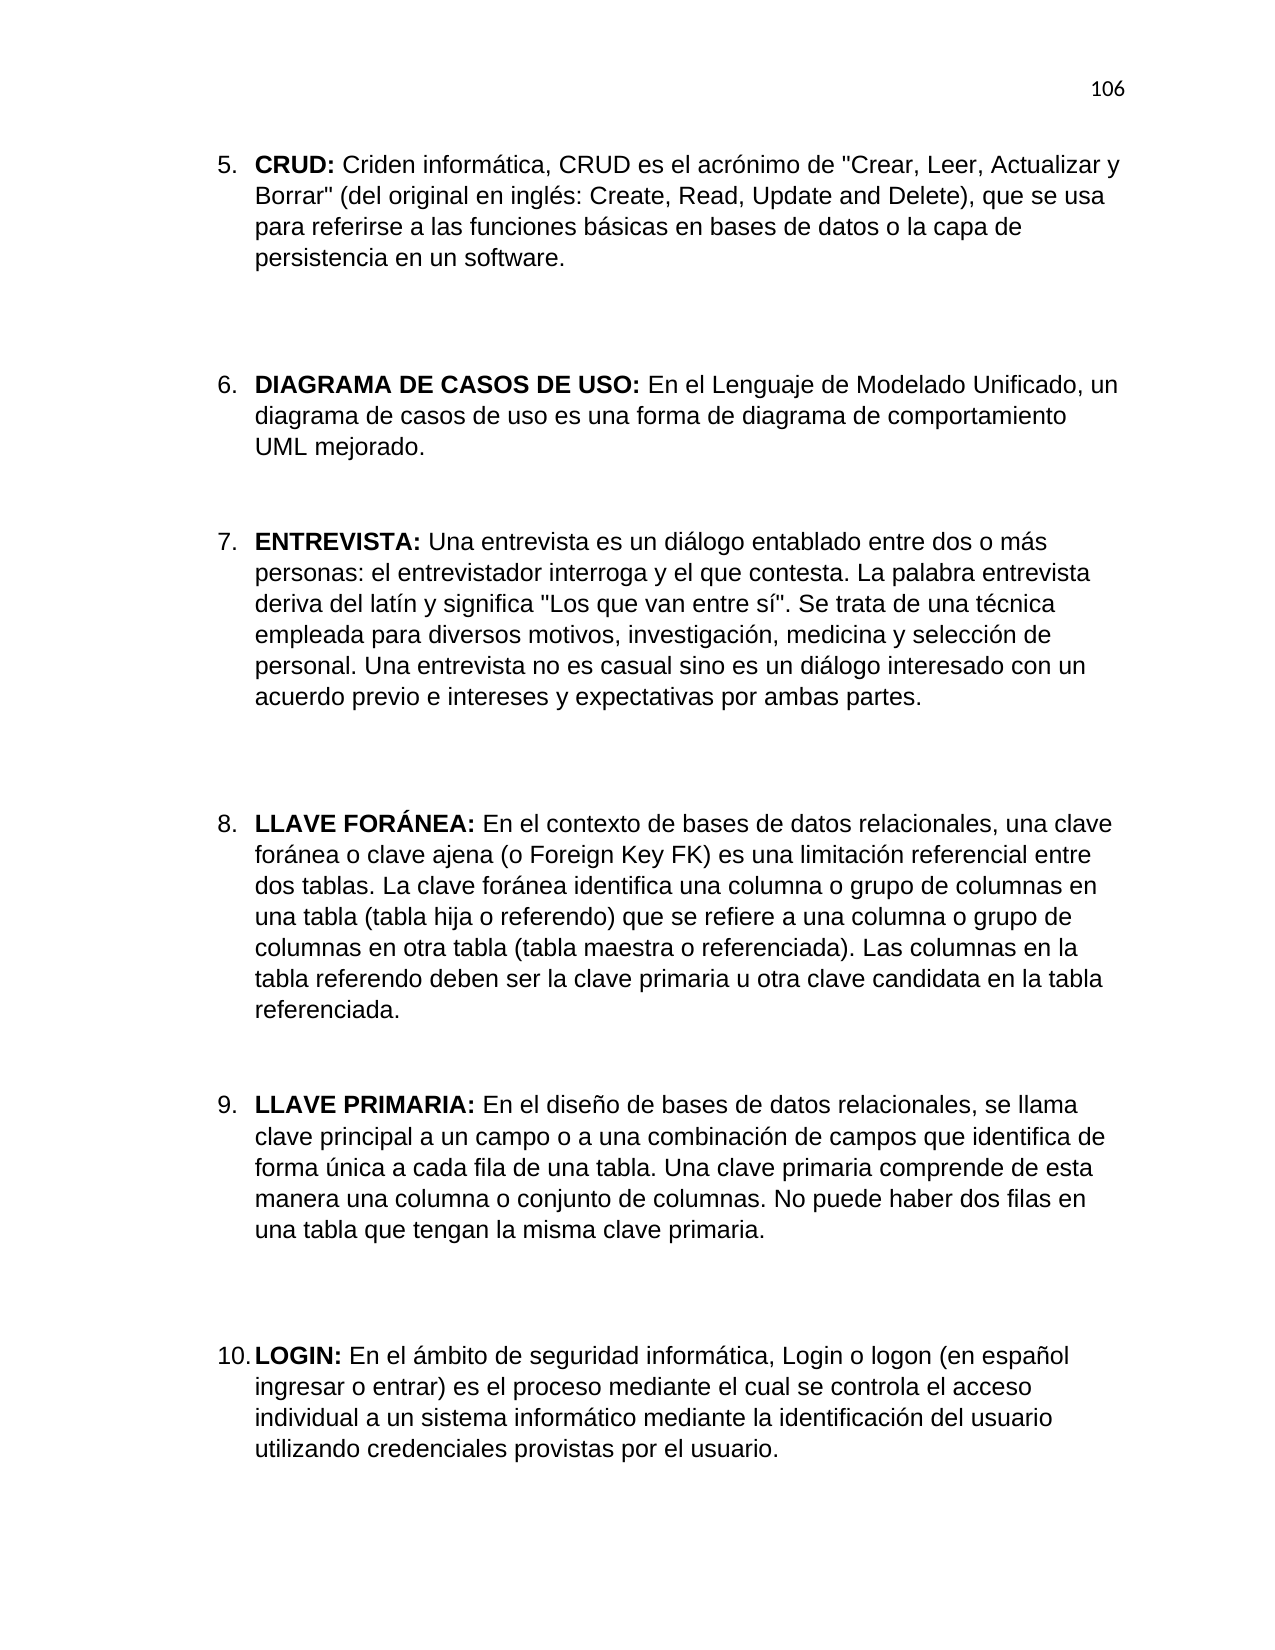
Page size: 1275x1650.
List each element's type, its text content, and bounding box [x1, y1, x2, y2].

list DIAGRAMA DE CASOS DE USO: En el Lenguaje de Modelado Unificado, un diagrama de casos de uso es una forma de diagrama de comportamiento UML mejorado. [217, 369, 1125, 460]
list LLAVE FORÁNEA: En el contexto de bases de datos relacionales, una clave foránea o clave ajena (o Foreign Key FK) es una limitación referencial entre dos tablas. La clave foránea identifica una columna o grupo de columnas en una tabla (tabla hija o referendo) que se refiere a una columna o grupo de columnas en otra tabla (tabla maestra o referenciada). Las columnas en la tabla referendo deben ser la clave primaria u otra clave candidata en la tabla referenciada. [217, 809, 1125, 1024]
list LLAVE PRIMARIA: En el diseño de bases de datos relacionales, se llama clave principal a un campo o a una combinación de campos que identifica de forma única a cada fila de una tabla. Una clave primaria comprende de esta manera una columna o conjunto de columnas. No puede haber dos filas en una tabla que tengan la misma clave primaria. [217, 1090, 1125, 1243]
list CRUD: Criden informática, CRUD es el acrónimo de "Crear, Leer, Actualizar y Borrar" (del original en inglés: Create, Read, Update and Delete), que se usa para referirse a las funciones básicas en bases de datos o la capa de persistencia en un software. [217, 150, 1125, 272]
list ENTREVISTA: Una entrevista es un diálogo entablado entre dos o más personas: el entrevistador interroga y el que contesta. La palabra entrevista deriva del latín y significa "Los que van entre sí". Se trata de una técnica empleada para diversos motivos, investigación, medicina y selección de personal. Una entrevista no es casual sino es un diálogo interesado con un acuerdo previo e intereses y expectativas por ambas partes. [217, 527, 1125, 711]
list LOGIN: En el ámbito de seguridad informática, Login o logon (en español ingresar o entrar) es el proceso mediante el cual se controla el acceso individual a un sistema informático mediante la identificación del usuario utilizando credenciales provistas por el usuario. [217, 1341, 1125, 1463]
